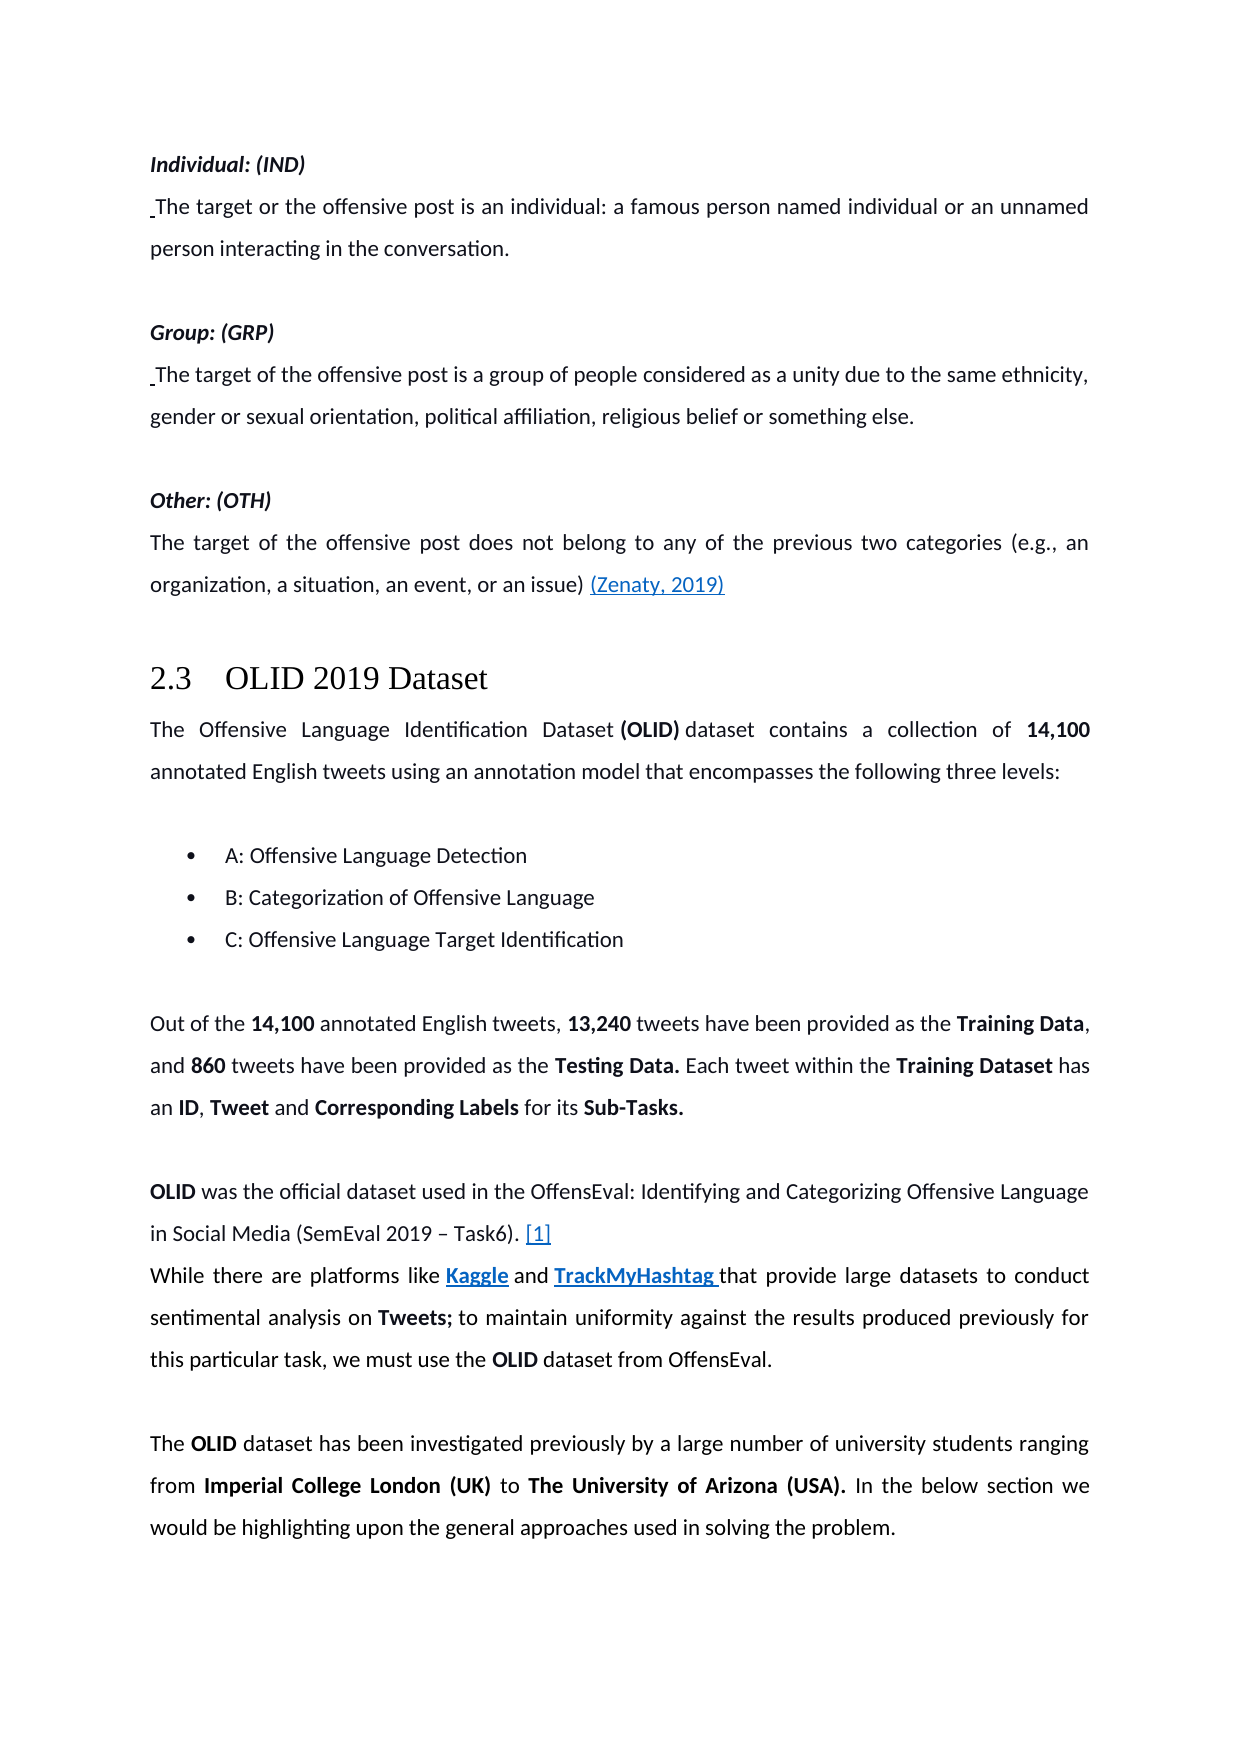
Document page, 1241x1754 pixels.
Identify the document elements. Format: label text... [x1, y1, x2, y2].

text The OLID dataset has been investigated previously by a large number of university students ranging from Imperial College London (UK) to The University of Arizona (USA). In the below section we would be highlighting upon the general approaches used in solving the problem. [150, 1429, 1090, 1541]
text Out of the 14,100 annotated English tweets, 13,240 tweets have been provided as the Training Data, and 860 tweets have been provided as the Testing Data. Each tweet within the Training Dataset has an ID, Tweet and Corresponding Labels for its Sub-Tasks. [150, 1009, 1090, 1121]
list B: Categorization of Offensive Language [187, 883, 1090, 911]
subtitle 2.3 OLID 2019 Dataset [150, 658, 1090, 696]
text The Offensive Language Identification Dataset (OLID) dataset contains a collection of 14,100 annotated English tweets using an annotation model that encompasses the following three levels: [150, 715, 1090, 785]
text OLID was the official dataset used in the OffensEval: Identifying and Categorizing Offensive Language in Social Media (SemEval 2019 – Task6). [1] [150, 1177, 1090, 1247]
list C: Offensive Language Target Identification [187, 925, 1090, 953]
text The target or the offensive post is an individual: a famous person named individual or an unnamed person interacting in the conversation. [150, 192, 1090, 262]
text Other: (OTH) [150, 486, 1090, 514]
text The target of the offensive post is a group of people considered as a unity due to the same ethnicity, gender or sexual orientation, political affiliation, religious belief or something else. [150, 360, 1090, 430]
text While there are platforms like Kaggle and TrackMyHashtag that provide large datasets to conduct sentimental analysis on Tweets; to maintain uniformity against the results produced previously for this particular task, we must use the OLID dataset from OffensEval. [150, 1261, 1090, 1373]
text Group: (GRP) [150, 318, 1090, 346]
list A: Offensive Language Detection [187, 841, 1090, 869]
text Individual: (IND) [150, 150, 1090, 178]
text The target of the offensive post does not belong to any of the previous two categories (e.g., an organization, a situation, an event, or an issue) (Zenaty, 2019) [150, 528, 1090, 598]
